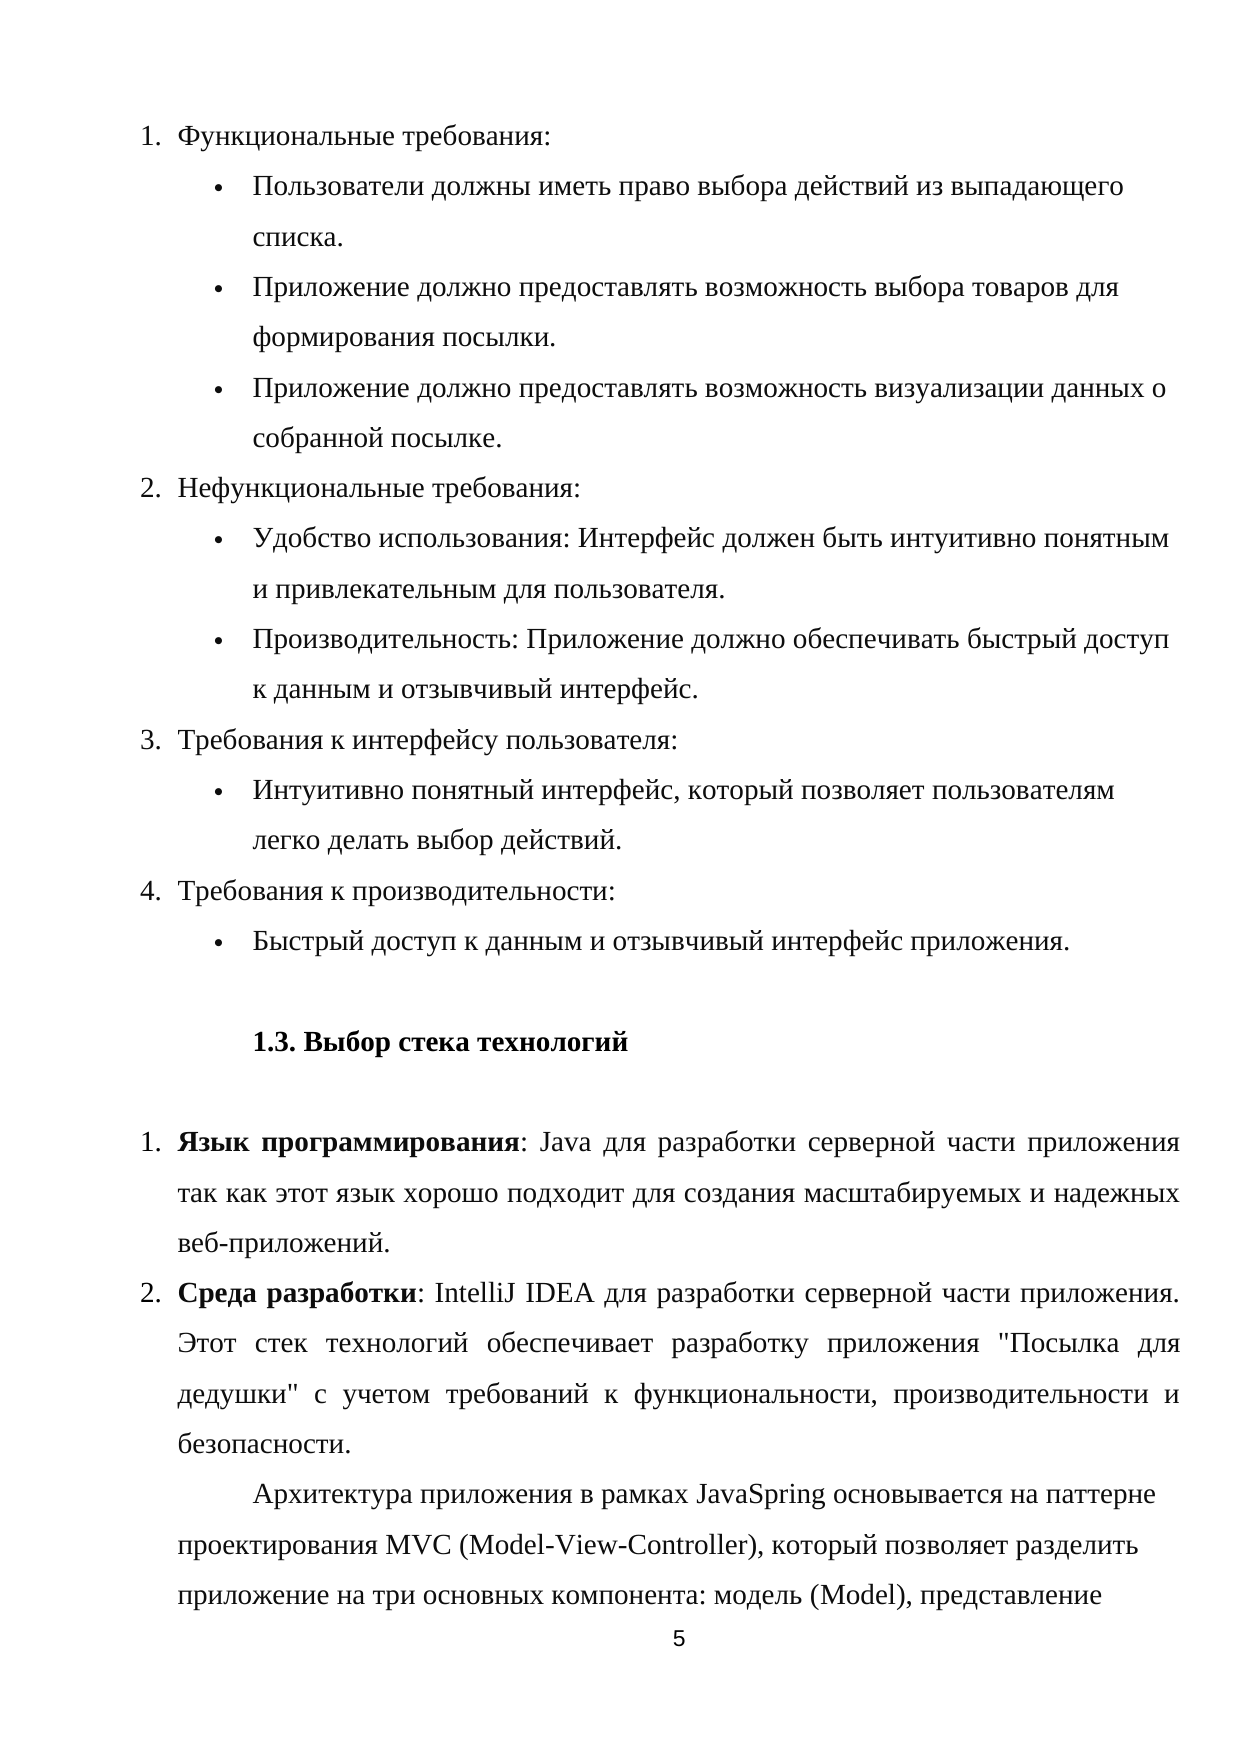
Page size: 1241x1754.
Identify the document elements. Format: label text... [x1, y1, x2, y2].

list Интуитивно понятный интерфейс, который позволяет пользователям легко делать выбор действий. [215, 772, 1181, 856]
list Требования к интерфейсу пользователя: [140, 722, 1181, 755]
list Удобство использования: Интерфейс должен быть интуитивно понятным и привлекательным для пользователя. [215, 521, 1181, 604]
list Приложение должно предоставлять возможность визуализации данных о собранной посылке. [215, 370, 1181, 453]
text 1.3. Выбор стека технологий [252, 1024, 1181, 1057]
list Быстрый доступ к данным и отзывчивый интерфейс приложения. [215, 923, 1181, 957]
list Язык программирования: Java для разработки серверной части приложения так как этот язык хорошо подходит для создания масштабируемых и надежных веб-приложений. [140, 1124, 1181, 1258]
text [177, 1477, 1181, 1611]
list Функциональные требования: [140, 118, 1181, 152]
list Нефункциональные требования: [140, 470, 1181, 504]
list Требования к производительности: [140, 873, 1181, 906]
list Производительность: Приложение должно обеспечивать быстрый доступ к данным и отзывчивый интерфейс. [215, 621, 1181, 705]
list Пользователи должны иметь право выбора действий из выпадающего списка. [215, 168, 1181, 252]
list Среда разработки: IntelliJ IDEA для разработки серверной части приложения. Этот стек технологий обеспечивает разработку приложения "Посылка для дедушки" с учетом требований к функциональности, производительности и безопасности. [140, 1275, 1181, 1460]
list Приложение должно предоставлять возможность выбора товаров для формирования посылки. [215, 269, 1181, 353]
